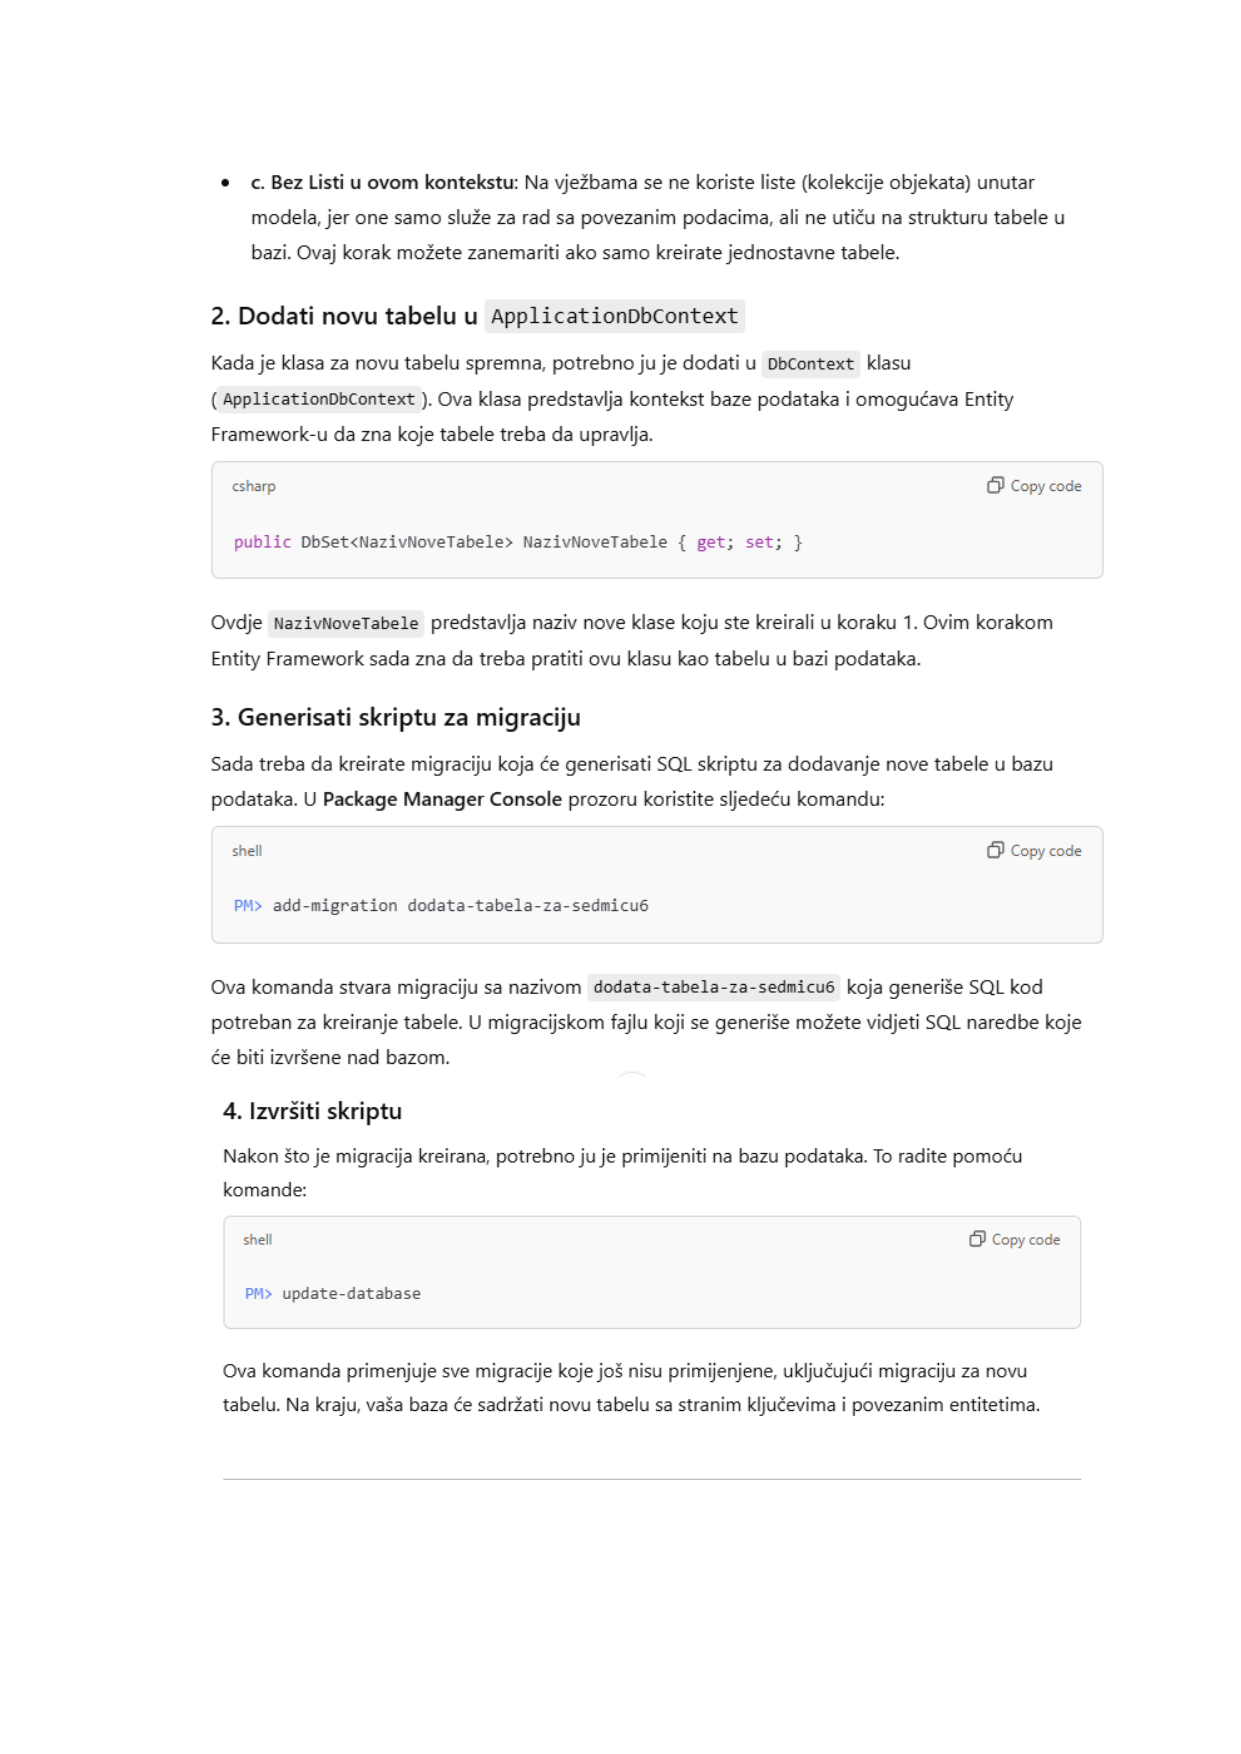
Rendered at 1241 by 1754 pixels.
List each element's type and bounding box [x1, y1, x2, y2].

picture [150, 150, 1130, 1480]
